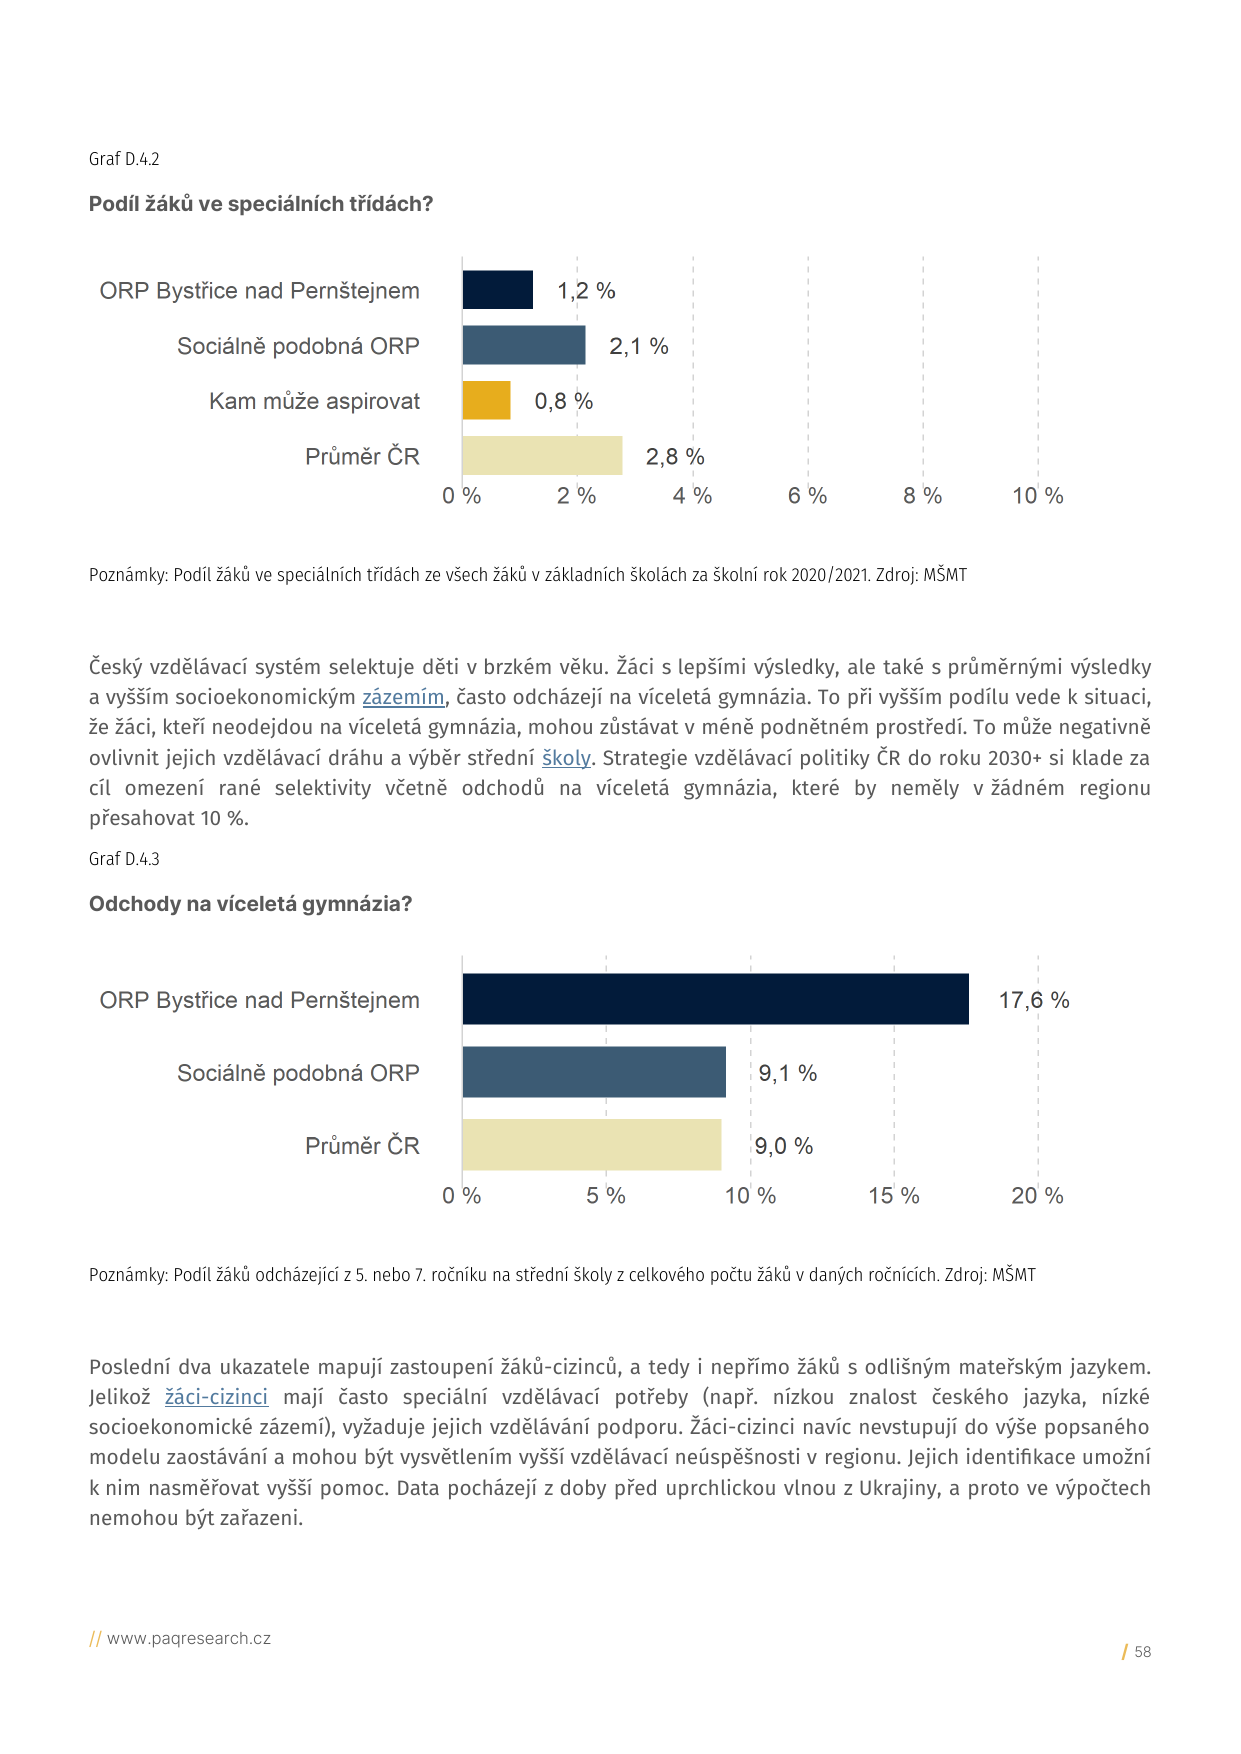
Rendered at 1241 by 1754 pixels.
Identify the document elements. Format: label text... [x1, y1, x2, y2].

text Graf D.4.3 [89, 847, 1152, 870]
text Poznámky: Podíl žáků ve speciálních třídách ze všech žáků v základních školách za školní rok 2020/2021. Zdroj: MŠMT [89, 564, 1152, 587]
picture [88, 216, 1139, 548]
text Graf D.4.2 [89, 148, 1152, 170]
text Odchody na víceletá gymnázia? [89, 886, 1152, 916]
picture [88, 916, 1139, 1248]
text Český vzdělávací systém selektuje děti v brzkém věku. Žáci s lepšími výsledky, ale také s průměrnými výsledky a vyšším socioekonomickým zázemím, často odcházejí na víceletá gymnázia. To při vyšším podílu vede k situaci, že žáci, kteří neodejdou na víceletá gymnázia, mohou zůstávat v méně podnětném prostředí. To může negativně ovlivnit jejich vzdělávací dráhu a výběr střední školy. Strategie vzdělávací politiky ČR do roku 2030+ si klade za cíl omezení rané selektivity včetně odchodů na víceletá gymnázia, které by neměly v žádném regionu přesahovat 10 %. [89, 649, 1152, 831]
text Poslední dva ukazatele mapují zastoupení žáků-cizinců, a tedy i nepřímo žáků s odlišným mateřským jazykem. Jelikož žáci-cizinci mají často speciální vzdělávací potřeby (např. nízkou znalost českého jazyka, nízké socioekonomické zázemí), vyžaduje jejich vzdělávání podporu. Žáci-cizinci navíc nevstupují do výše popsaného modelu zaostávání a mohou být vysvětlením vyšší vzdělávací neúspěšnosti v regionu. Jejich identifikace umožní k nim nasměřovat vyšší pomoc. Data pocházejí z doby před uprchlickou vlnou z Ukrajiny, a proto ve výpočtech nemohou být zařazeni. [89, 1349, 1152, 1531]
text Podíl žáků ve speciálních třídách? [89, 186, 1152, 216]
text Poznámky: Podíl žáků odcházející z 5. nebo 7. ročníku na střední školy z celkového počtu žáků v daných ročnících. Zdroj: MŠMT [89, 1264, 1152, 1287]
